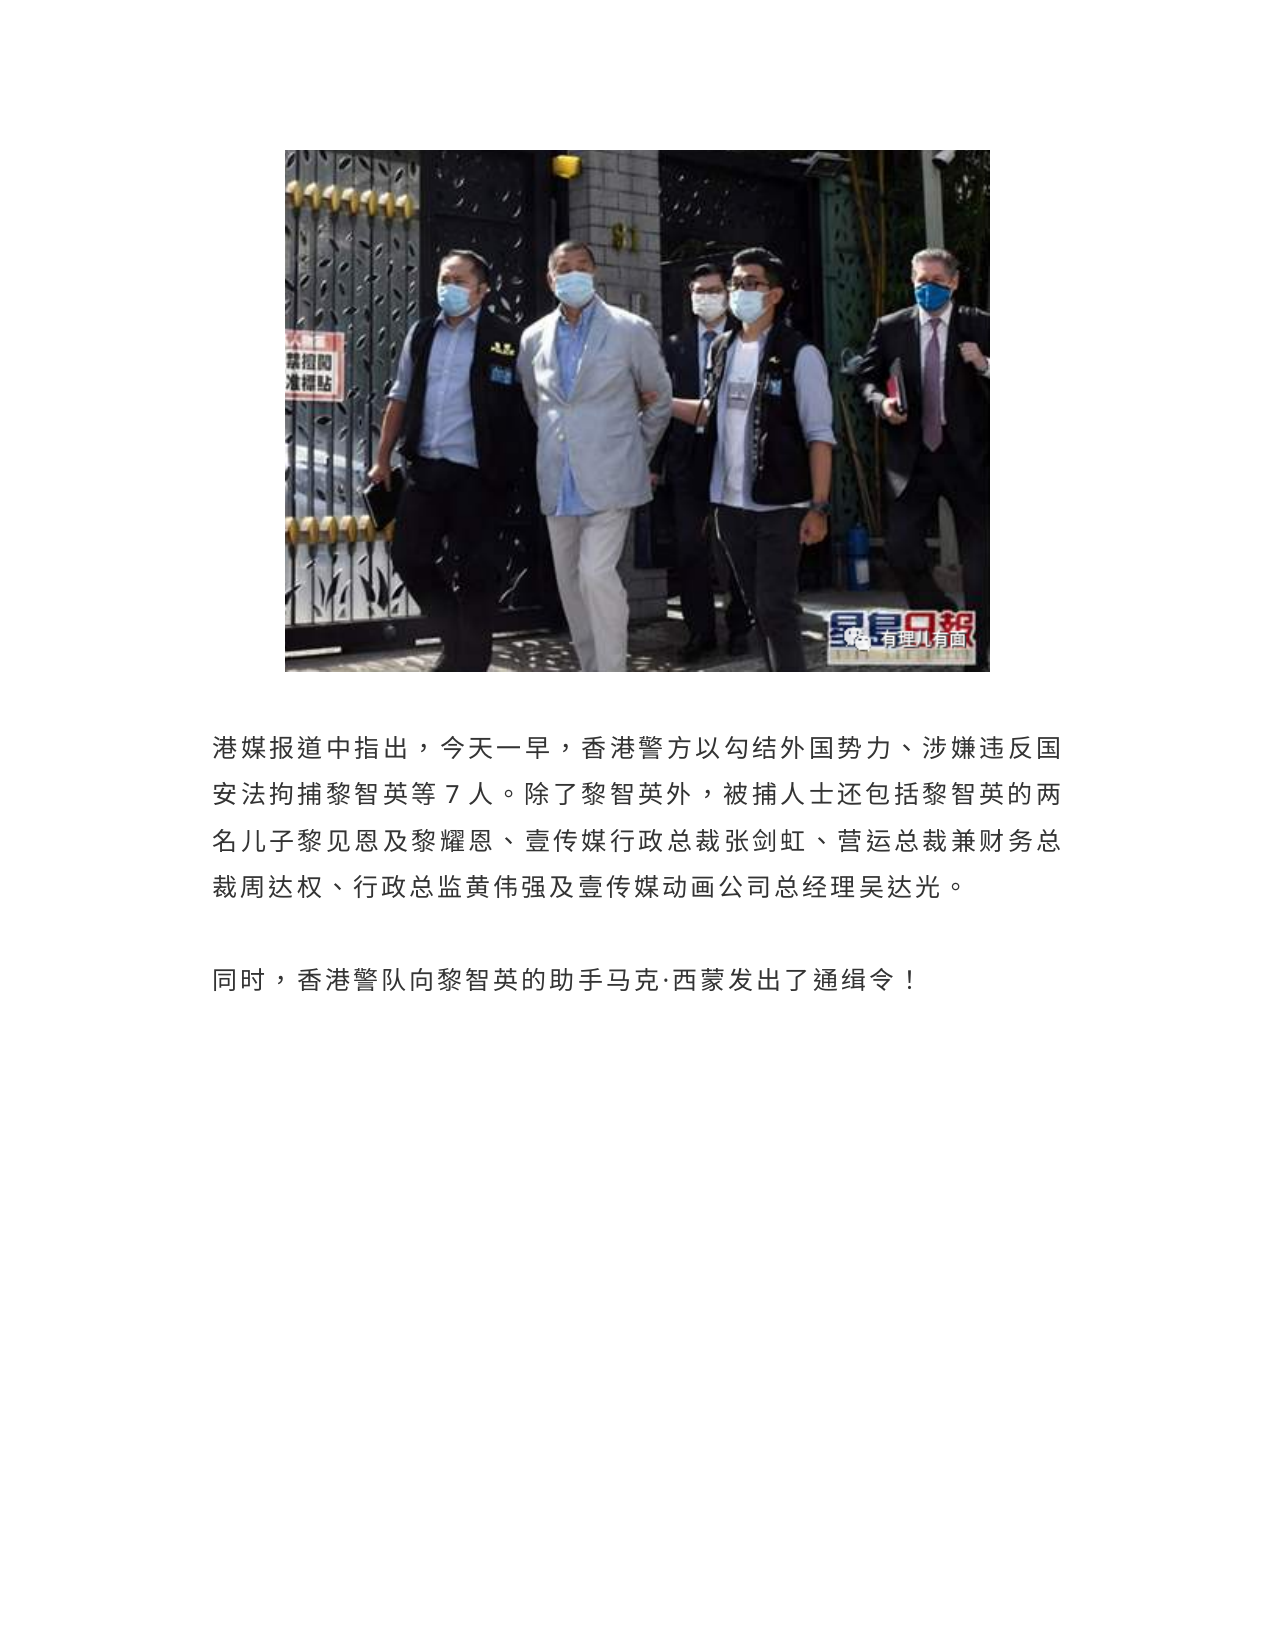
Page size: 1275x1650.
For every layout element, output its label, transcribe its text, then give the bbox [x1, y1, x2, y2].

picture [285, 150, 990, 672]
text 同时，香港警队向黎智英的助手马克·西蒙发出了通缉令！ [212, 951, 1062, 997]
text 港媒报道中指出，今天一早，香港警方以勾结外国势力、涉嫌违反国安法拘捕黎智英等7人。除了黎智英外，被捕人士还包括黎智英的两名儿子黎见恩及黎耀恩、壹传媒行政总裁张剑虹、营运总裁兼财务总裁周达权、行政总监黄伟强及壹传媒动画公司总经理吴达光。 [212, 718, 1062, 904]
